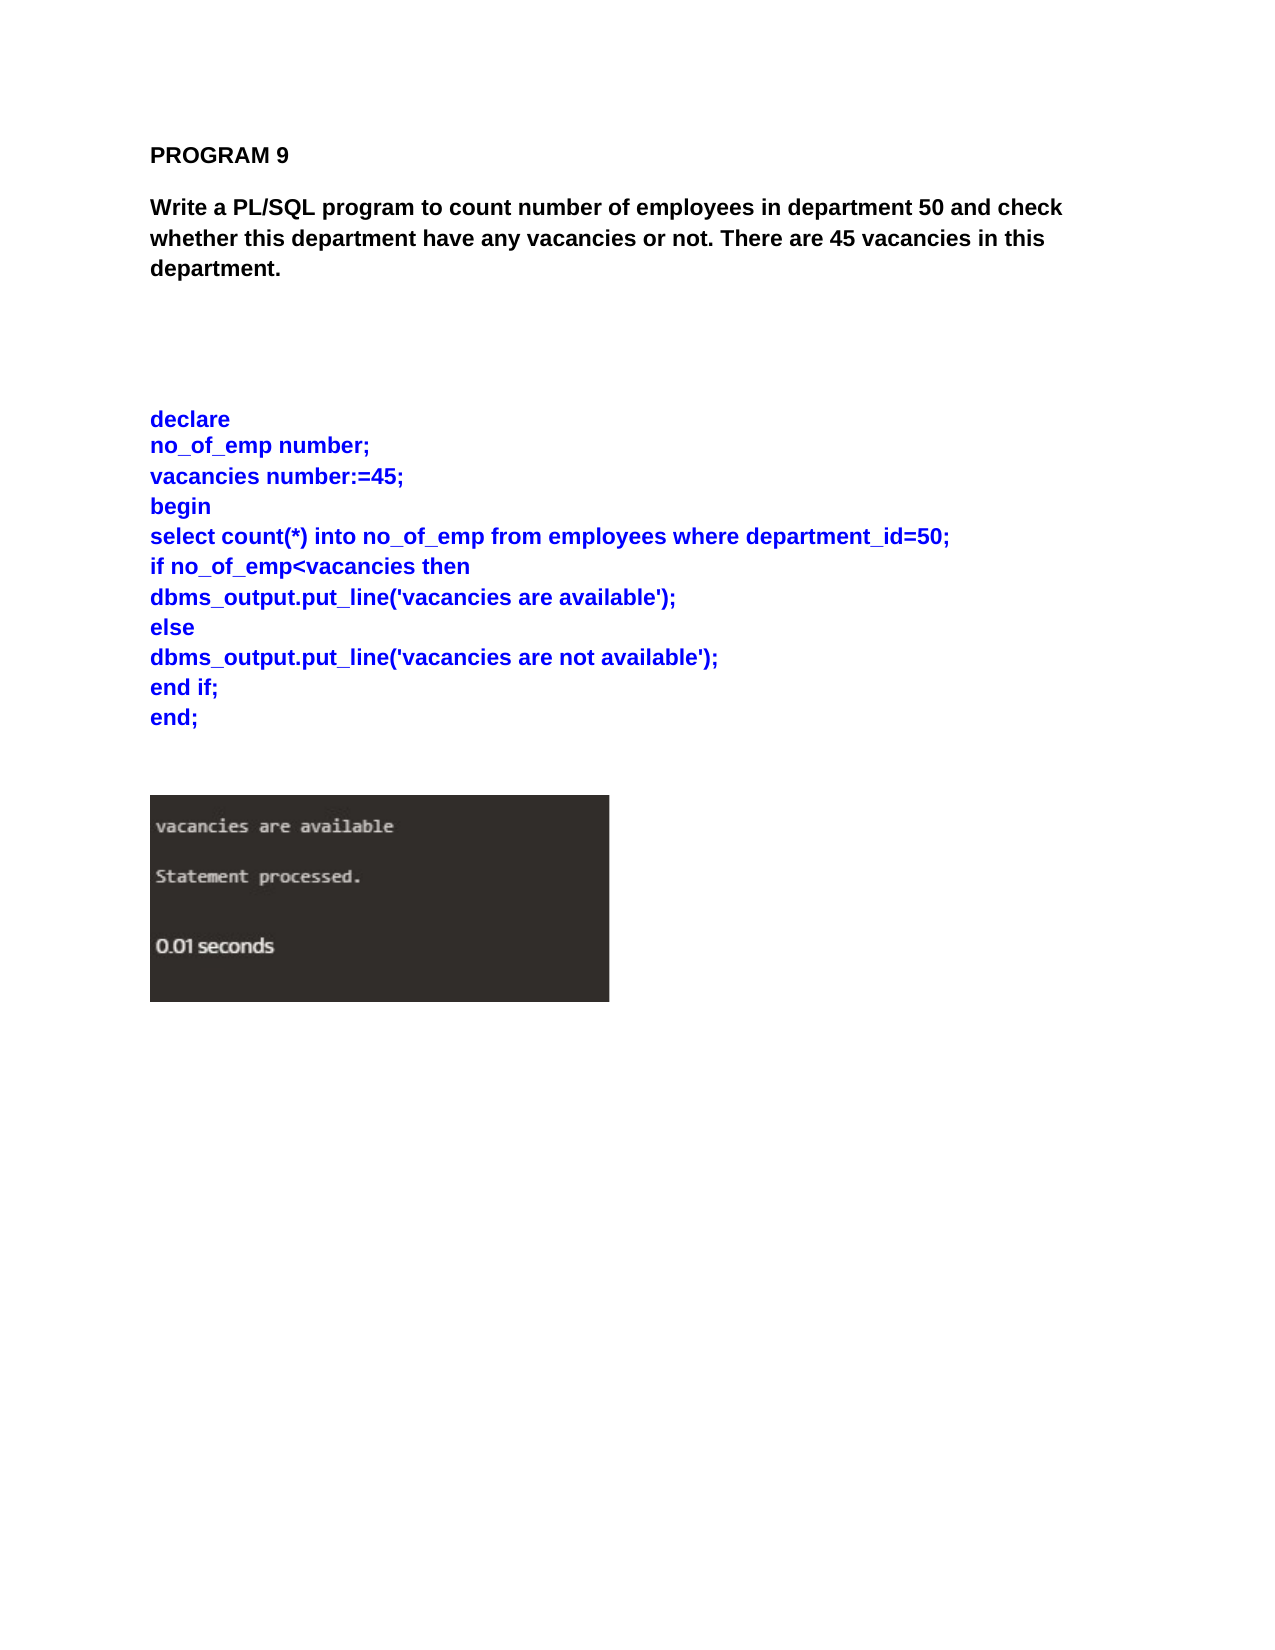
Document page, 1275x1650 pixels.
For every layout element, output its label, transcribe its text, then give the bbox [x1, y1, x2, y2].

text end; [150, 704, 1210, 731]
text dbms_output.put_line('vacancies are not available'); end if; [150, 644, 721, 700]
text select count(*) into no_of_emp from employees where department_id=50; if no_of_emp<vacancies then [150, 523, 952, 579]
picture [150, 795, 610, 1002]
text dbms_output.put_line('vacancies are available'); else [150, 583, 679, 640]
text no_of_emp number; vacancies number:=45; begin [150, 432, 406, 519]
text declare [150, 406, 1210, 432]
text PROGRAM 9 [150, 142, 1210, 168]
text Write a PL/SQL program to count number of employees in department 50 and check whether this department have any vacancies or not. There are 45 vacancies in this department. [150, 194, 1065, 281]
